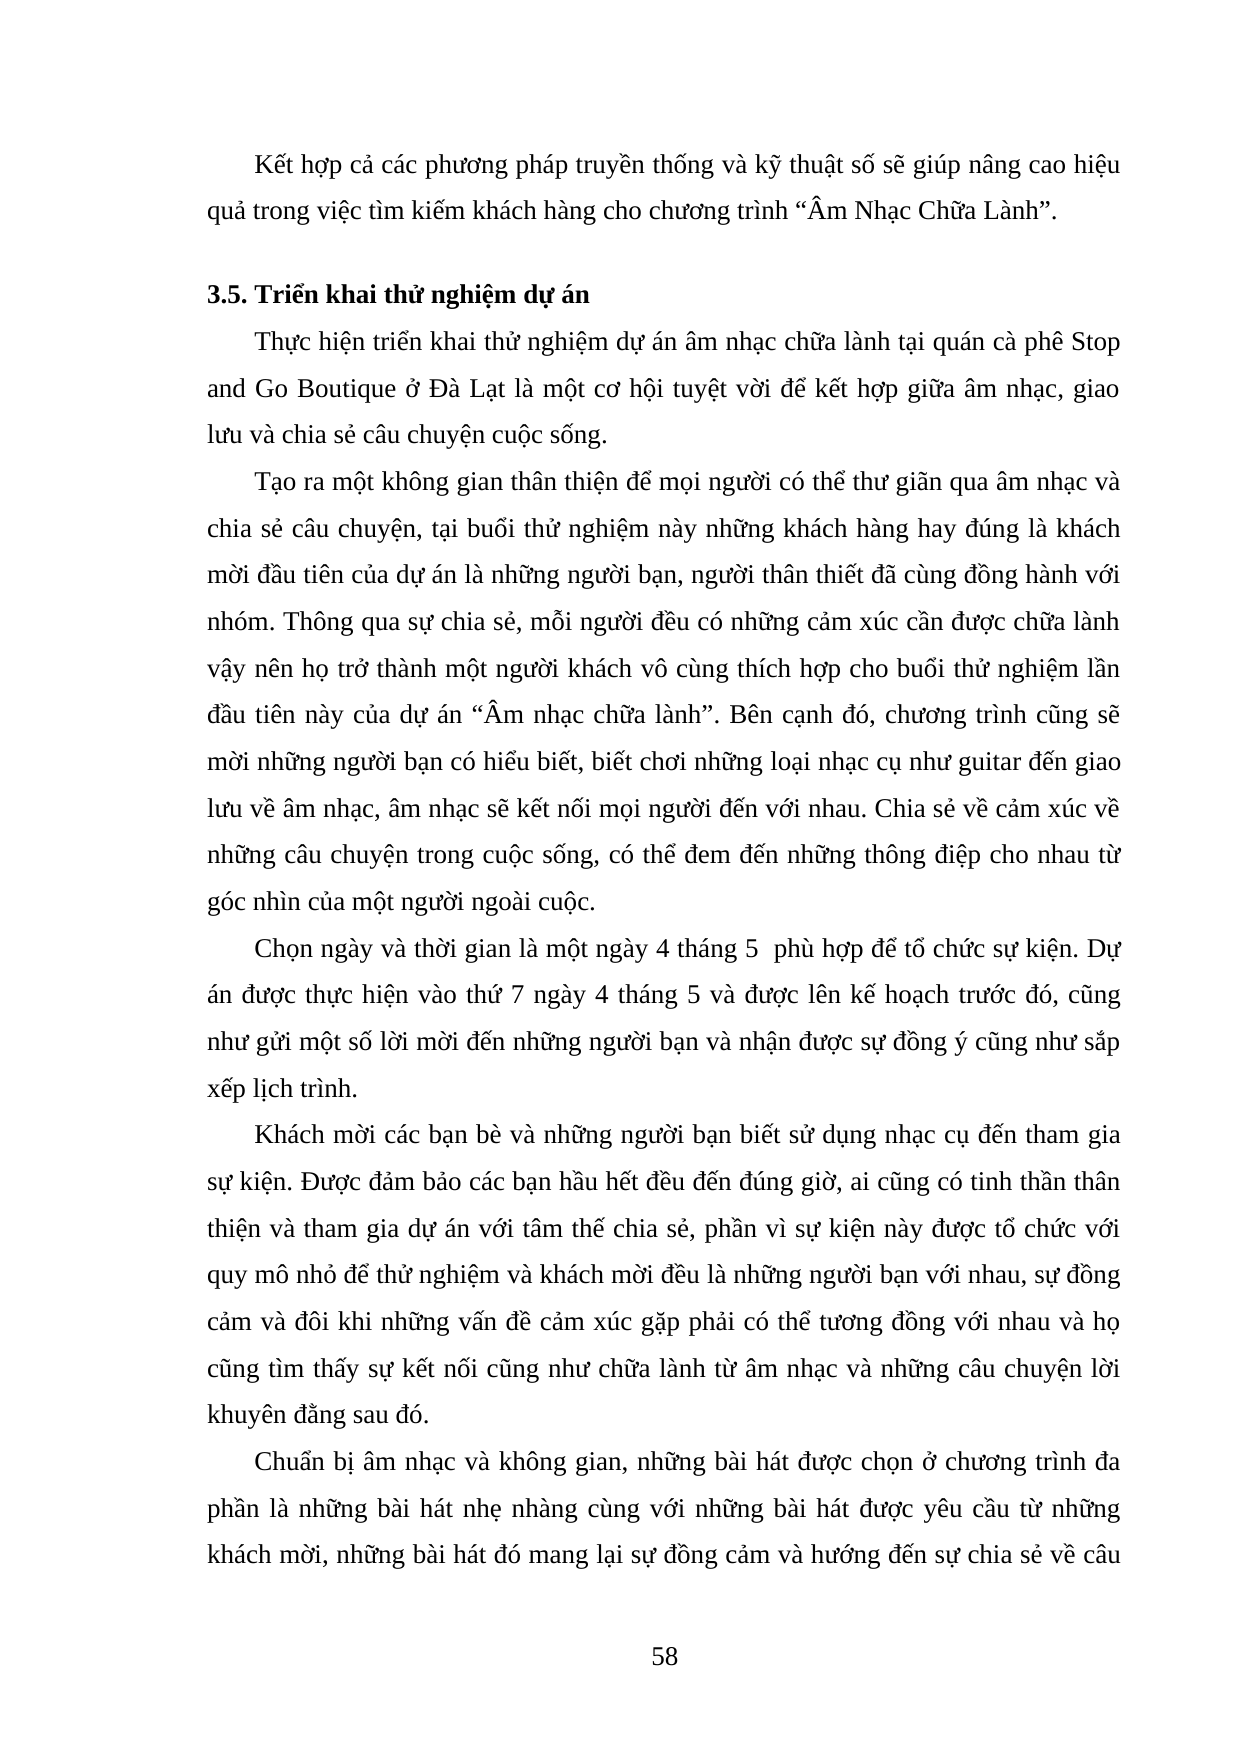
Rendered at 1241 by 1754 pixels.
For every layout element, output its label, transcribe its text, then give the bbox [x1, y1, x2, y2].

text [207, 1445, 1122, 1570]
text Thực hiện triển khai thử nghiệm dự án âm nhạc chữa lành tại quán cà phê Stop and Go Boutique ở Đà Lạt là một cơ hội tuyệt vời để kết hợp giữa âm nhạc, giao lưu và chia sẻ câu chuyện cuộc sống. [207, 325, 1122, 450]
text Chọn ngày và thời gian là một ngày 4 tháng 5 phù hợp để tổ chức sự kiện. Dự án được thực hiện vào thứ 7 ngày 4 tháng 5 và được lên kế hoạch trước đó, cũng như gửi một số lời mời đến những người bạn và nhận được sự đồng ý cũng như sắp xếp lịch trình. [207, 932, 1122, 1103]
text Tạo ra một không gian thân thiện để mọi người có thể thư giãn qua âm nhạc và chia sẻ câu chuyện, tại buổi thử nghiệm này những khách hàng hay đúng là khách mời đầu tiên của dự án là những người bạn, người thân thiết đã cùng đồng hành với nhóm. Thông qua sự chia sẻ, mỗi người đều có những cảm xúc cần được chữa lành vậy nên họ trở thành một người khách vô cùng thích hợp cho buổi thử nghiệm lần đầu tiên này của dự án “Âm nhạc chữa lành”. Bên cạnh đó, chương trình cũng sẽ mời những người bạn có hiểu biết, biết chơi những loại nhạc cụ như guitar đến giao lưu về âm nhạc, âm nhạc sẽ kết nối mọi người đến với nhau. Chia sẻ về cảm xúc về những câu chuyện trong cuộc sống, có thể đem đến những thông điệp cho nhau từ góc nhìn của một người ngoài cuộc. [207, 465, 1122, 916]
subtitle 3.5. Triển khai thử nghiệm dự án [207, 278, 1122, 310]
text Kết hợp cả các phương pháp truyền thống và kỹ thuật số sẽ giúp nâng cao hiệu quả trong việc tìm kiếm khách hàng cho chương trình “Âm Nhạc Chữa Lành”. [207, 148, 1122, 226]
text Khách mời các bạn bè và những người bạn biết sử dụng nhạc cụ đến tham gia sự kiện. Được đảm bảo các bạn hầu hết đều đến đúng giờ, ai cũng có tinh thần thân thiện và tham gia dự án với tâm thế chia sẻ, phần vì sự kiện này được tổ chức với quy mô nhỏ để thử nghiệm và khách mời đều là những người bạn với nhau, sự đồng cảm và đôi khi những vấn đề cảm xúc gặp phải có thể tương đồng với nhau và họ cũng tìm thấy sự kết nối cũng như chữa lành từ âm nhạc và những câu chuyện lời khuyên đằng sau đó. [207, 1118, 1122, 1430]
